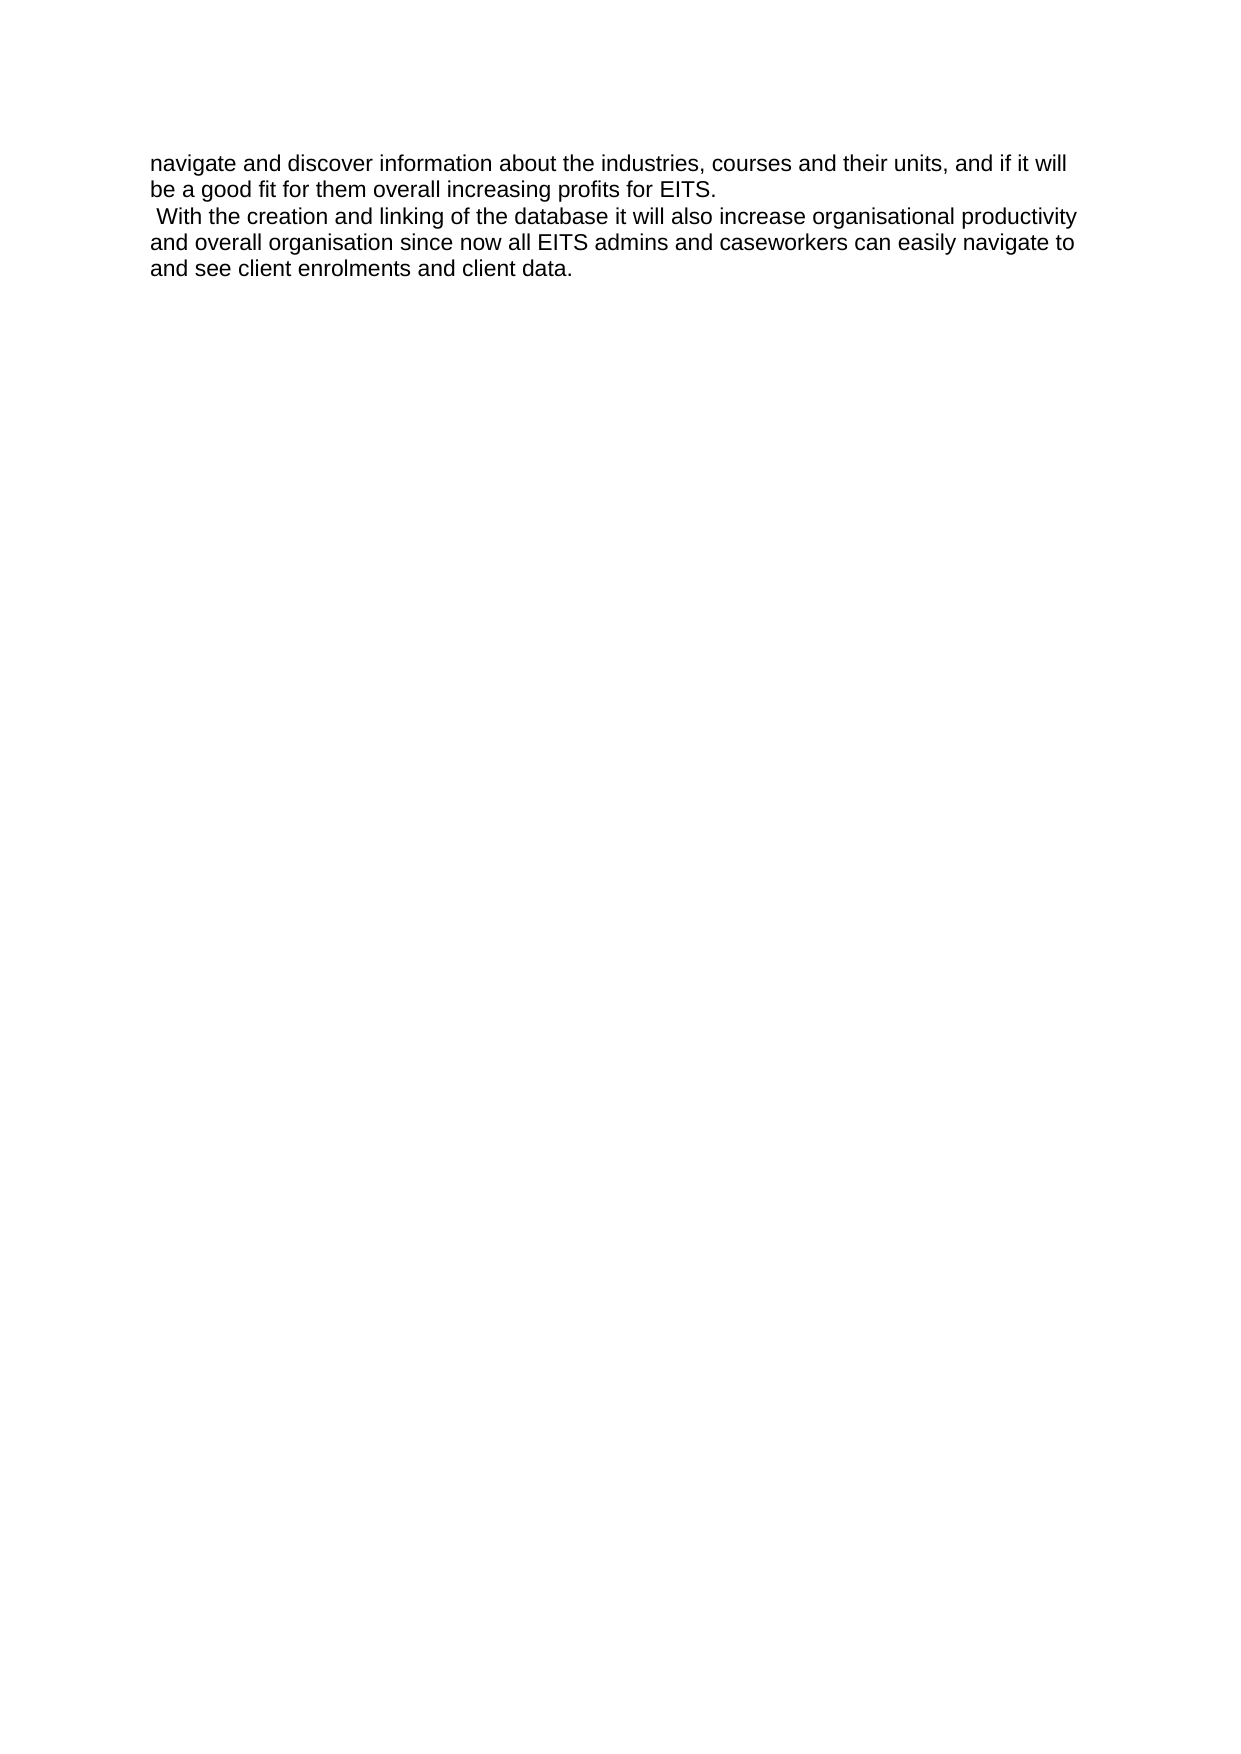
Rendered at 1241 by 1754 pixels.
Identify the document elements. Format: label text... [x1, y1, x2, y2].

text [150, 150, 1090, 203]
text With the creation and linking of the database it will also increase organisational productivity and overall organisation since now all EITS admins and caseworkers can easily navigate to and see client enrolments and client data. [150, 203, 1090, 282]
